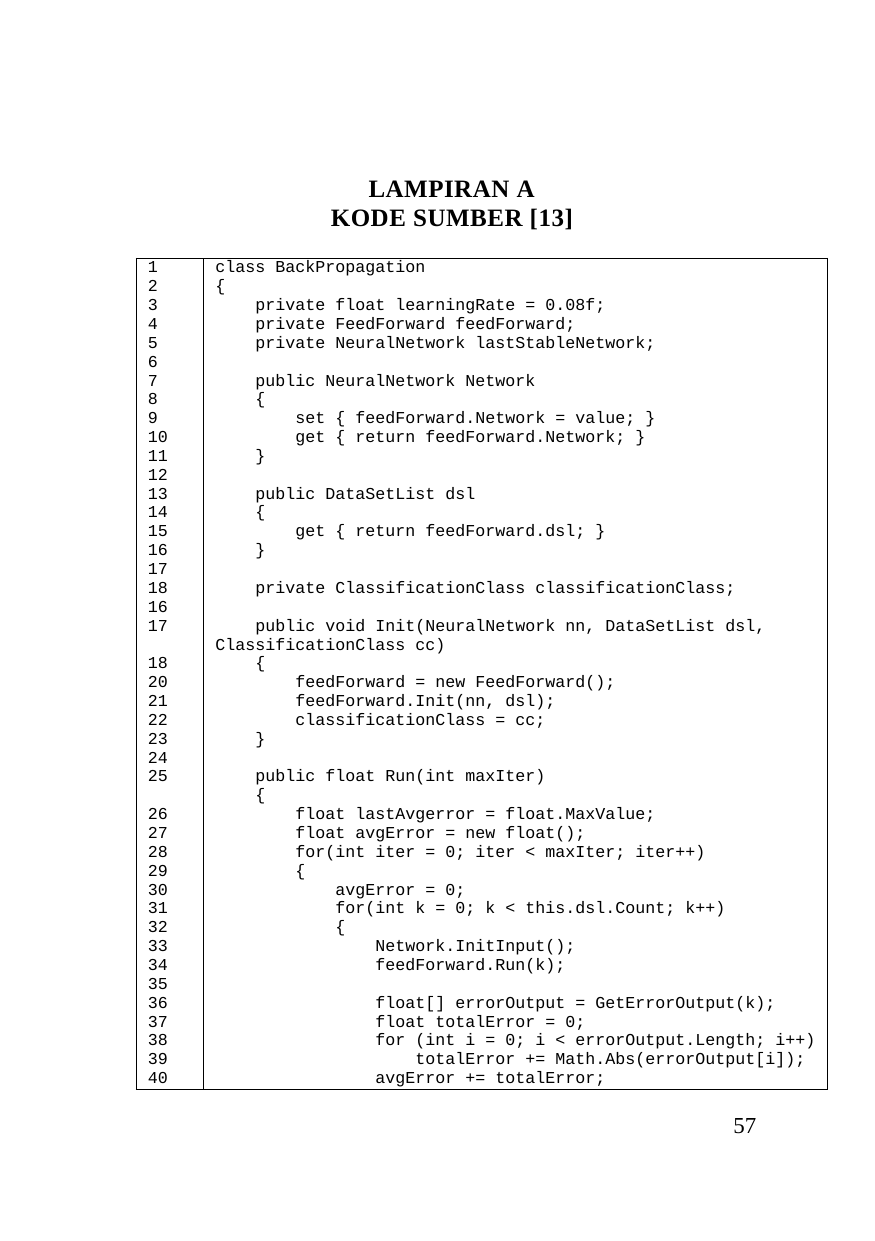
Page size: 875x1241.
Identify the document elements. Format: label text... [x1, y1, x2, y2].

subtitle LAMPIRAN A KODE SUMBER [13] [148, 174, 756, 232]
